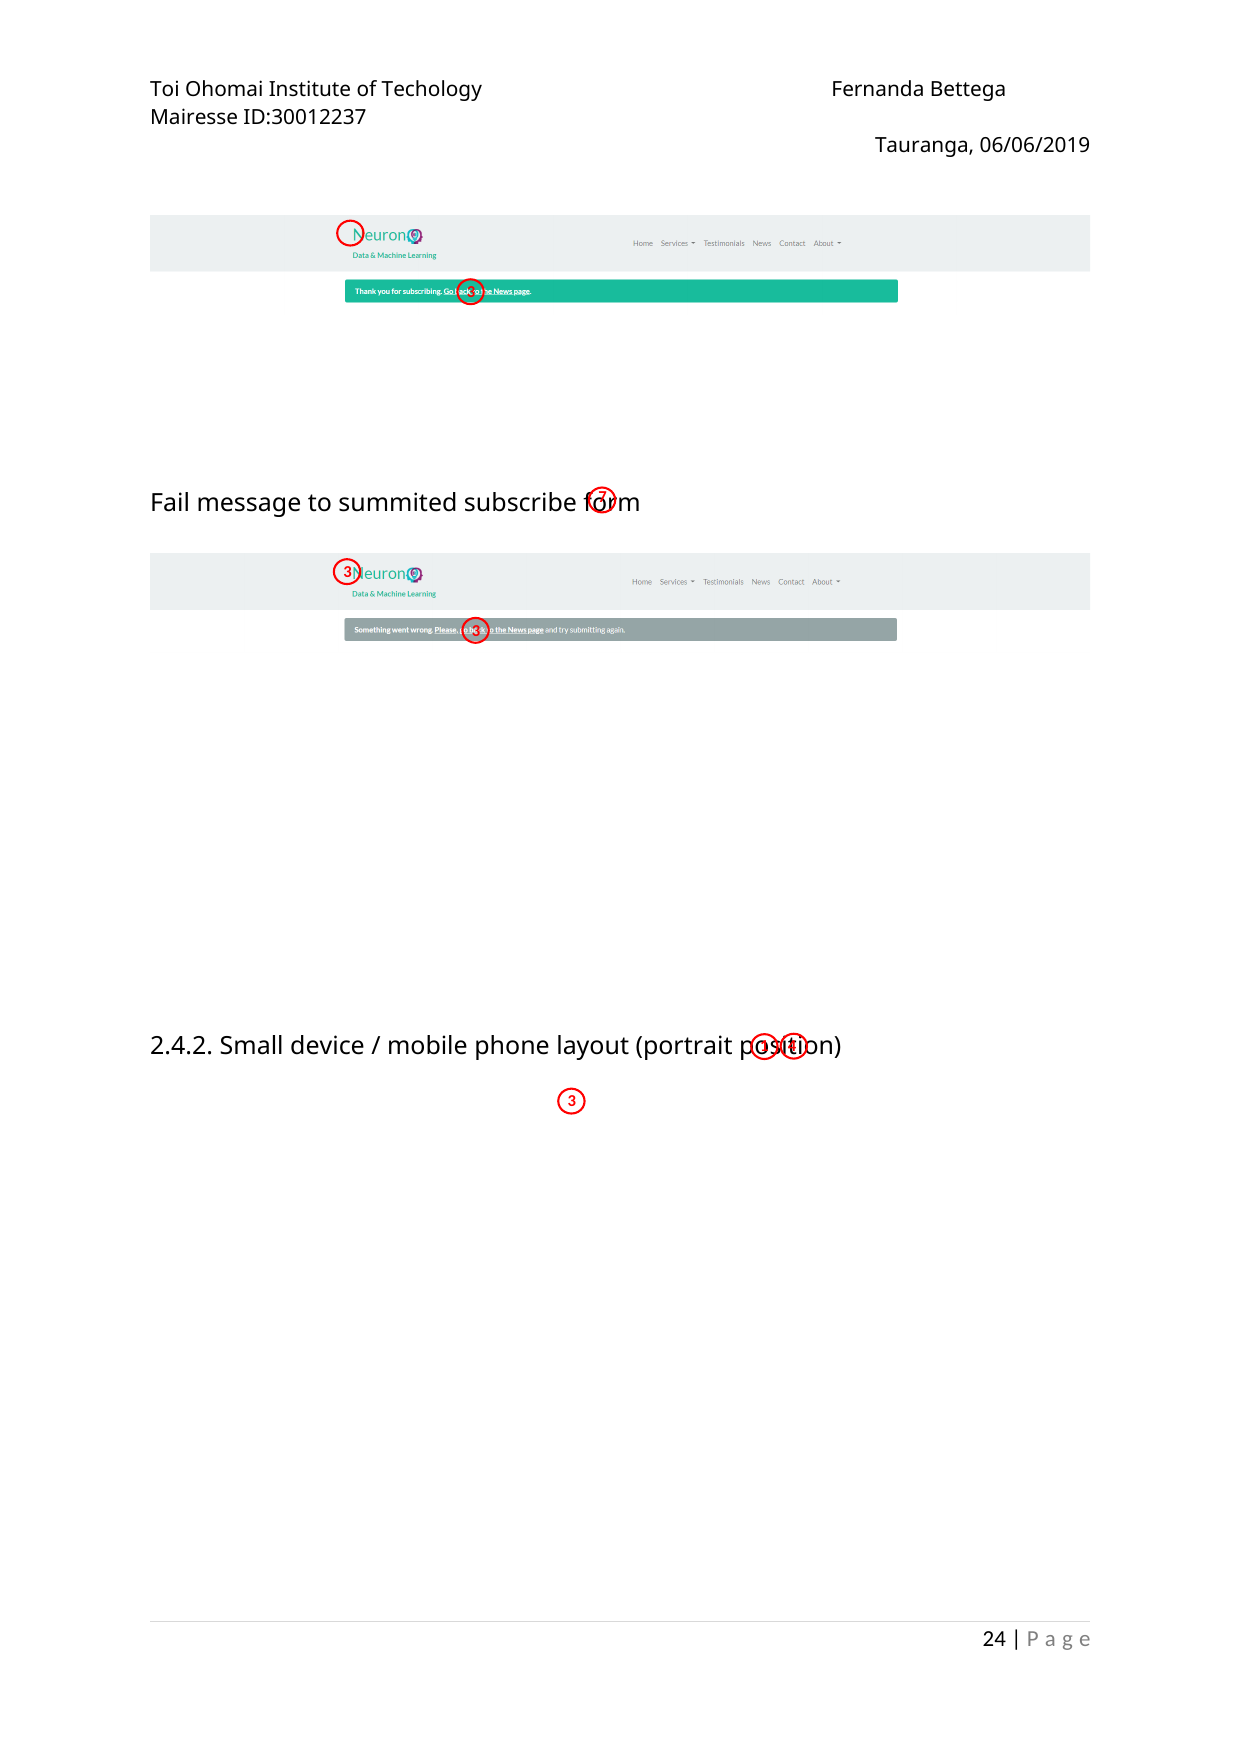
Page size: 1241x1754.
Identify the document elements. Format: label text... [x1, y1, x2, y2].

text 2.4.2. Small device / mobile phone layout (portrait position) [150, 1028, 1090, 1062]
picture [150, 215, 1091, 315]
text Fail message to summited subscribe form [150, 485, 1090, 519]
picture [150, 553, 1091, 653]
